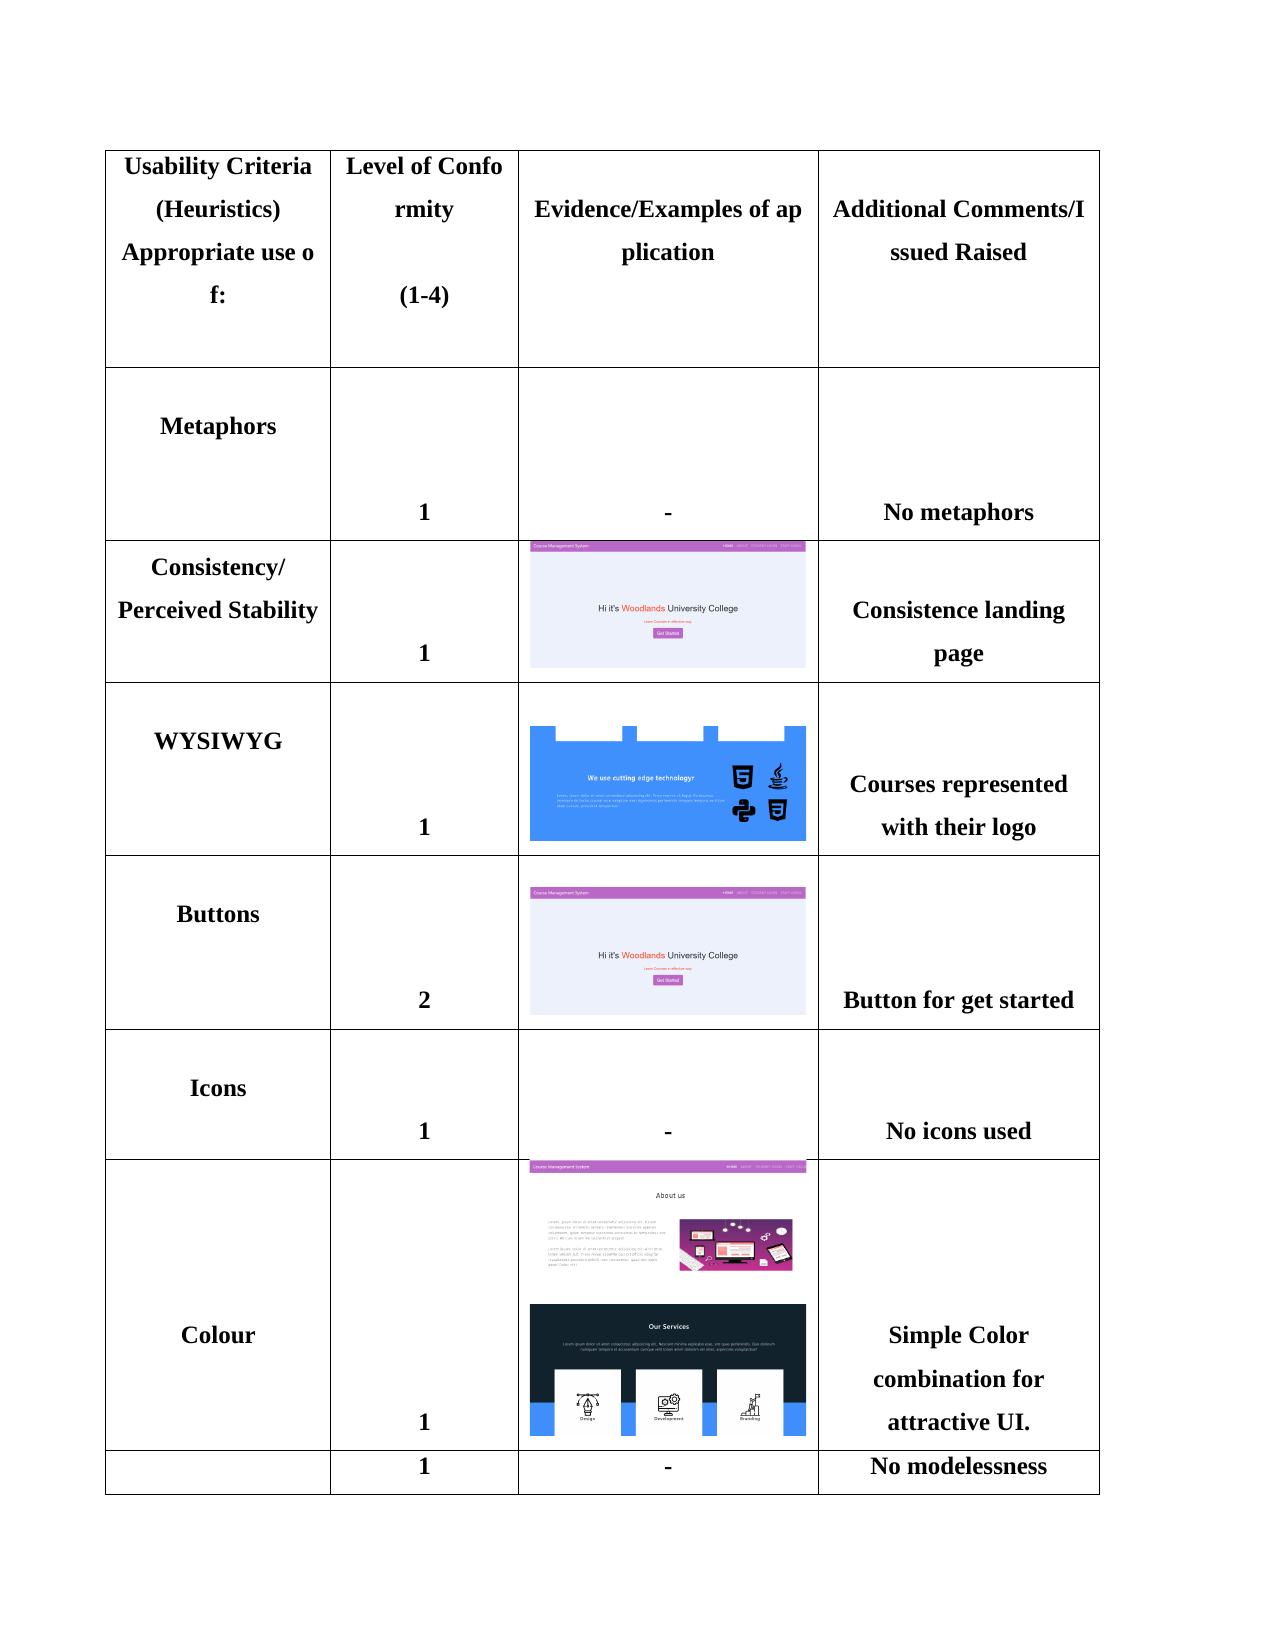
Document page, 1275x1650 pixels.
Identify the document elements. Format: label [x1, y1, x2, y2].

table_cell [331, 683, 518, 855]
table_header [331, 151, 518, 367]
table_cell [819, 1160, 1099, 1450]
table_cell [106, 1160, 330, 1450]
picture [530, 541, 806, 668]
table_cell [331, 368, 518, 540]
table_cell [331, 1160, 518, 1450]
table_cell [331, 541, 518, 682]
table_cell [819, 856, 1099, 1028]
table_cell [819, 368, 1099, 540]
picture [529, 1159, 807, 1290]
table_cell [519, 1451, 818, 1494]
picture [530, 726, 807, 841]
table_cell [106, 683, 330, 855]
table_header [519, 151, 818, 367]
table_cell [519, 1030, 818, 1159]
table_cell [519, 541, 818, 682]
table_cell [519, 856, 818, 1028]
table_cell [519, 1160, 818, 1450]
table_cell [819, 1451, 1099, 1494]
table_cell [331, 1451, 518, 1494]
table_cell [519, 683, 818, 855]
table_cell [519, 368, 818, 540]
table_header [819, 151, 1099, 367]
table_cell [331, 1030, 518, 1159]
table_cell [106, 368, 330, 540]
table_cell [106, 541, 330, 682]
picture [529, 1304, 807, 1436]
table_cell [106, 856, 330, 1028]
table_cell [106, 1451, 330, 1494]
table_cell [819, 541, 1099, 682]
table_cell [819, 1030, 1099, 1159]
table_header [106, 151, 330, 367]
picture [530, 887, 806, 1015]
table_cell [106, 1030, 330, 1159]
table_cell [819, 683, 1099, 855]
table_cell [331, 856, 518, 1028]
